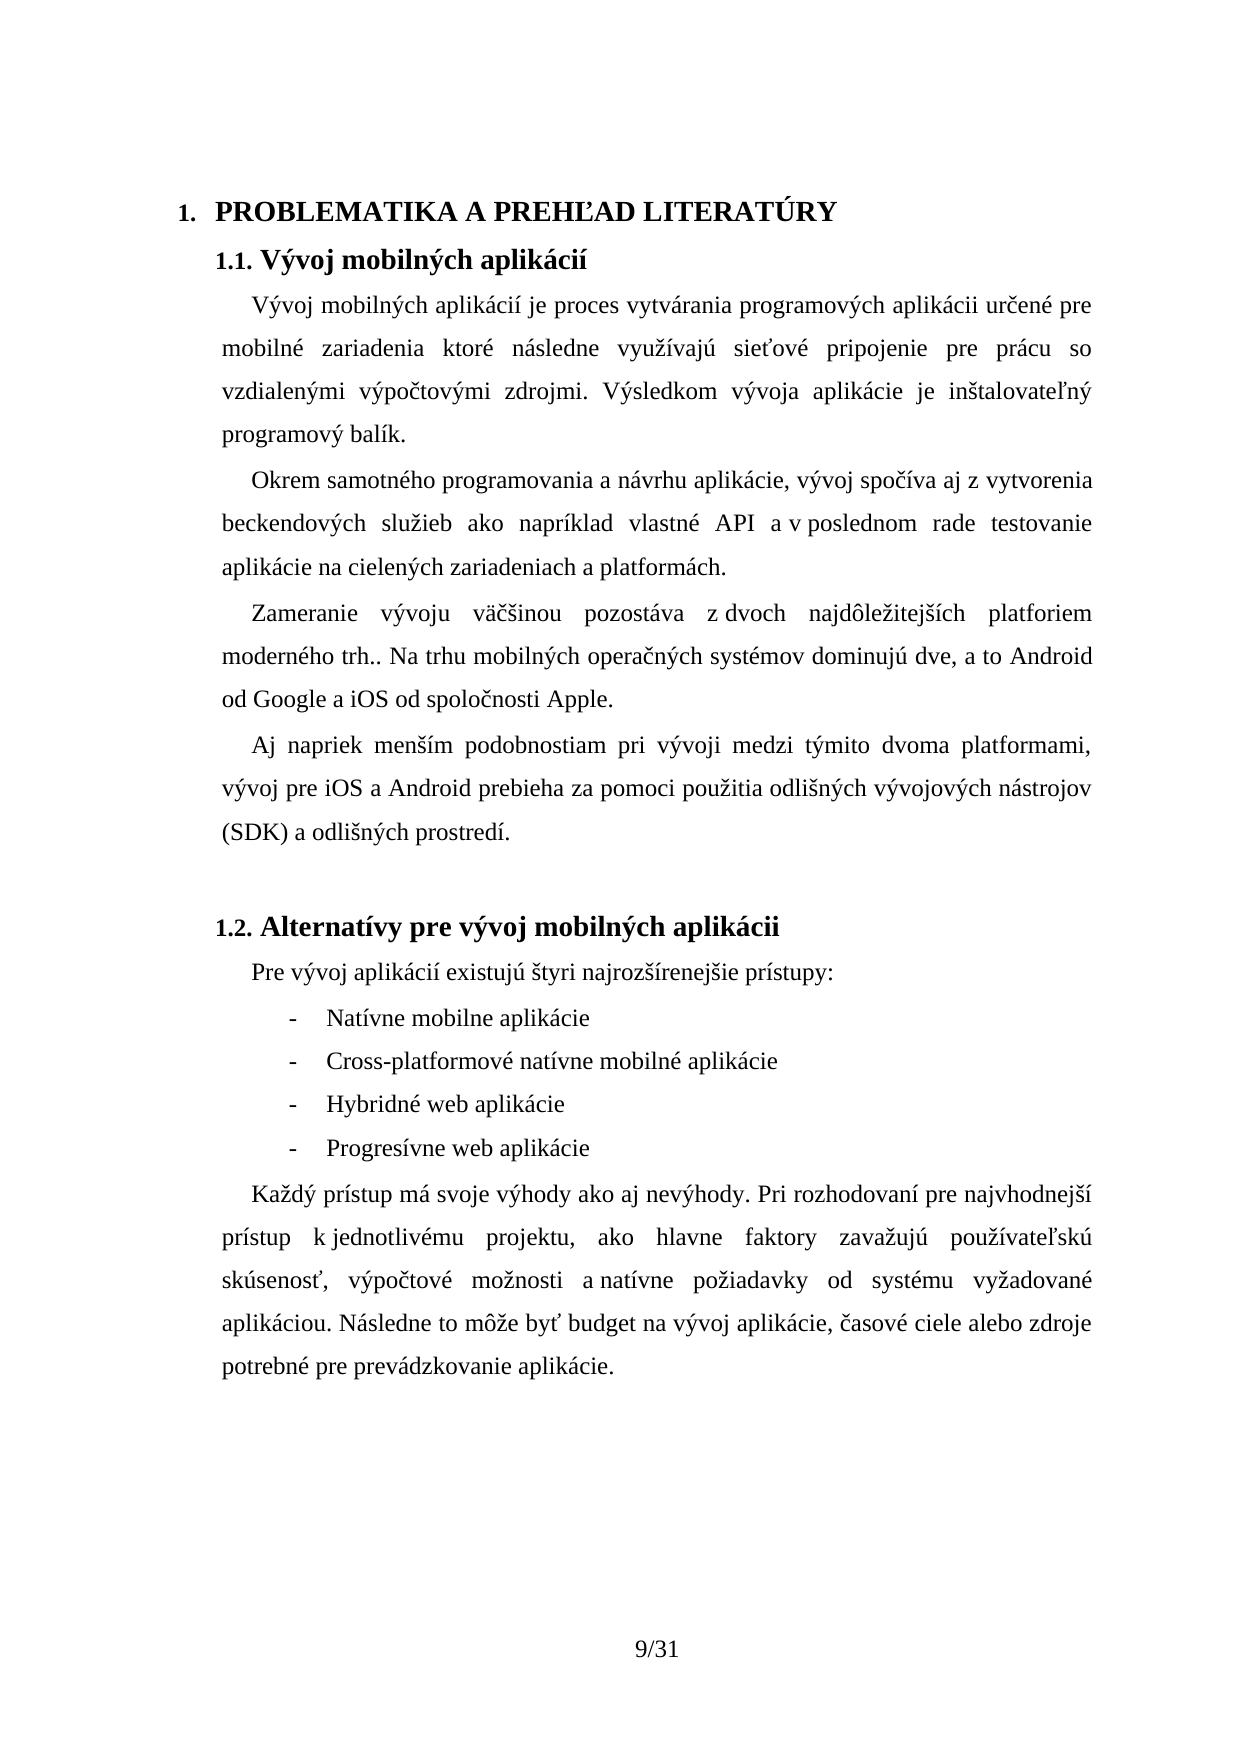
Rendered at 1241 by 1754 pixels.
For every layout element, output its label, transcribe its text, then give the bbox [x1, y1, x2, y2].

text Zameranie vývoju väčšinou pozostáva z dvoch najdôležitejších platforiem moderného trh.. Na trhu mobilných operačných systémov dominujú dve, a to Android od Google a iOS od spoločnosti Apple. [222, 598, 1092, 713]
text Vývoj mobilných aplikácií je proces vytvárania programových aplikácii určené pre mobilné zariadenia ktoré následne využívajú sieťové pripojenie pre prácu so vzdialenými výpočtovými zdrojmi. Výsledkom vývoja aplikácie je inštalovateľný programový balík. [222, 290, 1092, 448]
subtitle PROBLEMATIKA A PREHĽAD LITERATÚRY [177, 194, 1092, 227]
text Pre vývoj aplikácií existujú štyri najrozšírenejšie prístupy: [251, 957, 1092, 986]
list Natívne mobilne aplikácie [288, 1003, 1092, 1032]
text Alternatívy pre vývoj mobilných aplikácii [215, 909, 1092, 943]
list Hybridné web aplikácie [288, 1089, 1092, 1118]
list Progresívne web aplikácie [288, 1133, 1092, 1161]
text Každý prístup má svoje výhody ako aj nevýhody. Pri rozhodovaní pre najvhodnejší prístup k jednotlivému projektu, ako hlavne faktory zavažujú používateľskú skúsenosť, výpočtové možnosti a natívne požiadavky od systému vyžadované aplikáciou. Následne to môže byť budget na vývoj aplikácie, časové ciele alebo zdroje potrebné pre prevádzkovanie aplikácie. [222, 1179, 1092, 1380]
list Cross-platformové natívne mobilné aplikácie [288, 1046, 1092, 1075]
text Okrem samotného programovania a návrhu aplikácie, vývoj spočíva aj z vytvorenia beckendových služieb ako napríklad vlastné API a v poslednom rade testovanie aplikácie na cielených zariadeniach a platformách. [222, 465, 1092, 580]
text Aj napriek menším podobnostiam pri vývoji medzi týmito dvoma platformami, vývoj pre iOS a Android prebieha za pomoci použitia odlišných vývojových nástrojov (SDK) a odlišných prostredí. [222, 730, 1092, 845]
text Vývoj mobilných aplikácií [215, 242, 1092, 275]
